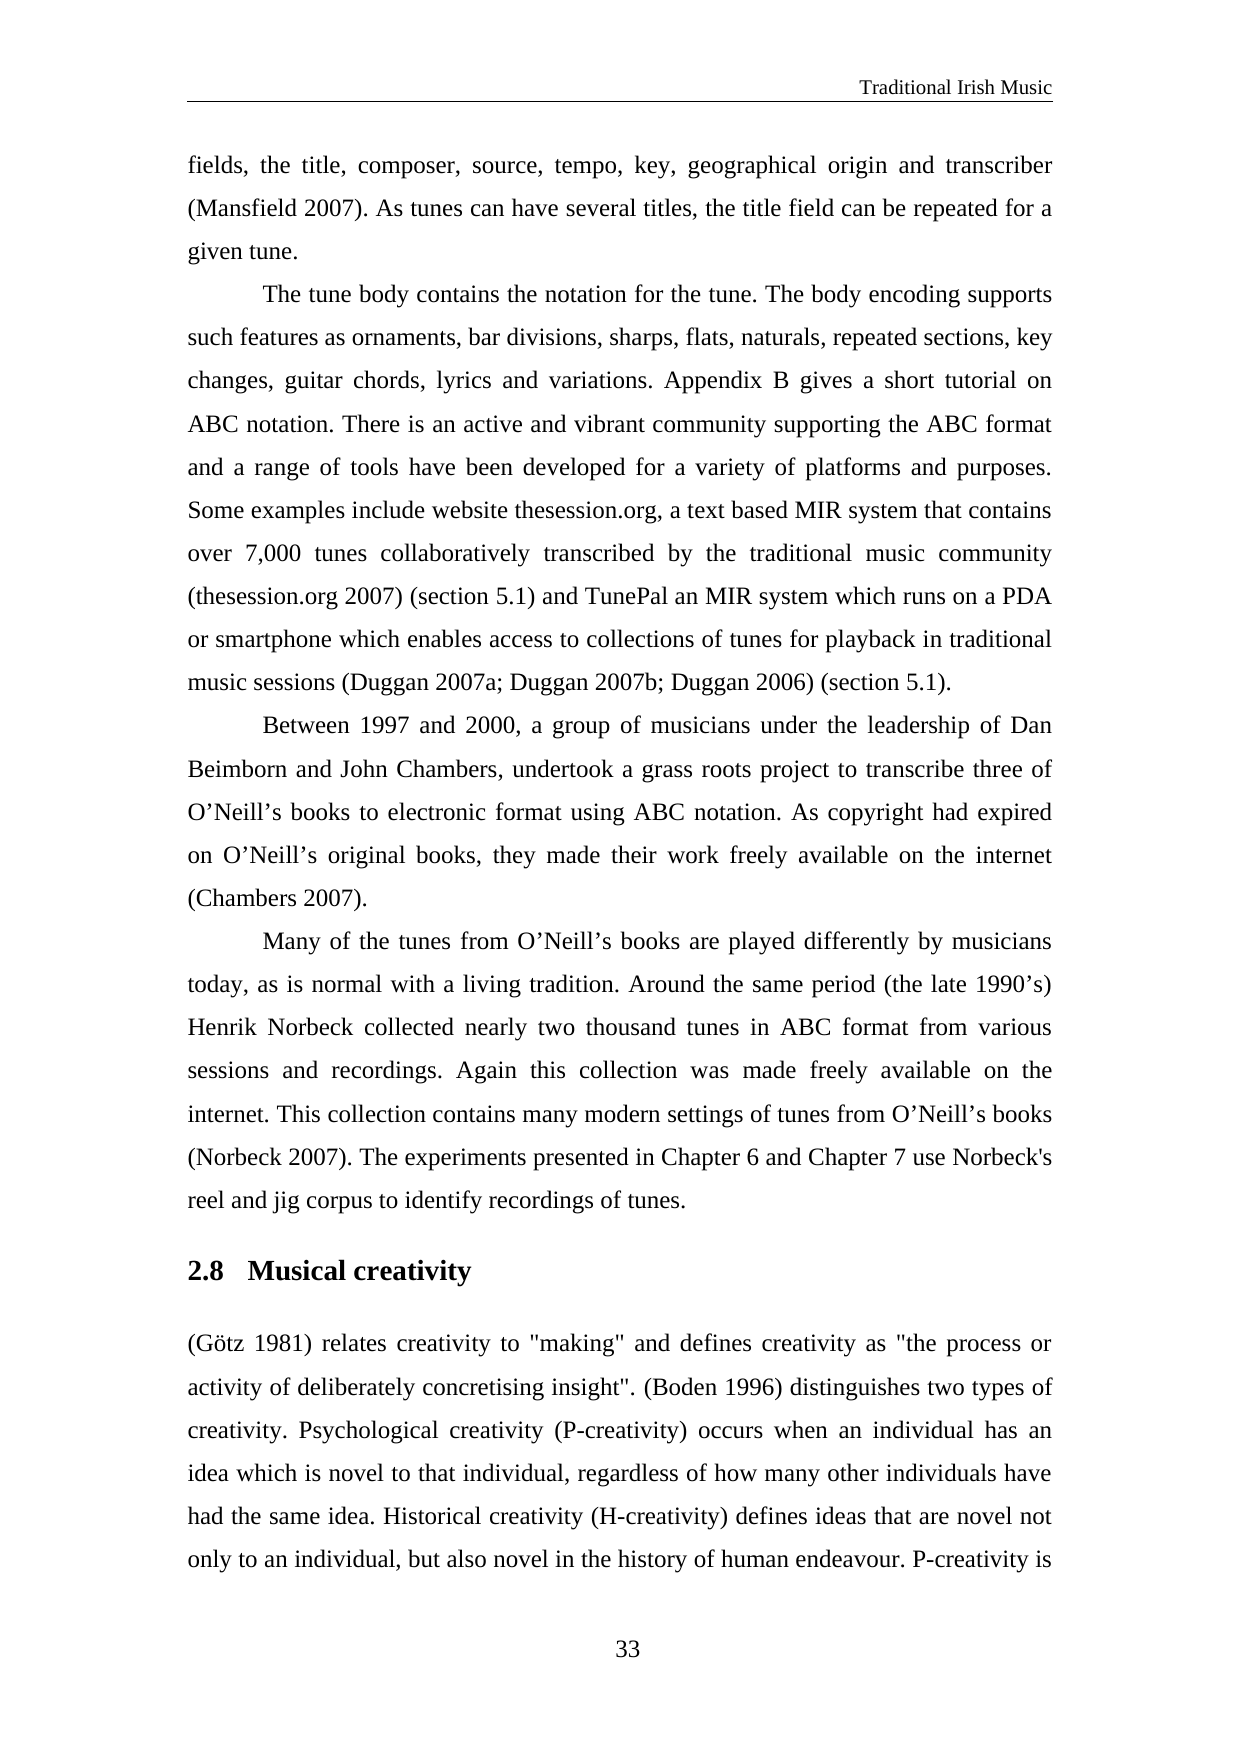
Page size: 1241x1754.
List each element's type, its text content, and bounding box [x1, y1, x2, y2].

text Many of the tunes from O’Neill’s books are played differently by musicians today, as is normal with a living tradition. Around the same period (the late 1990’s) Henrik Norbeck collected nearly two thousand tunes in ABC format from various sessions and recordings. Again this collection was made freely available on the internet. This collection contains many modern settings of tunes from O’Neill’s books (Norbeck 2007). The experiments presented in Chapter 6 and Chapter 7 use Norbeck's reel and jig corpus to identify recordings of tunes. [187, 926, 1053, 1214]
text The tune body contains the notation for the tune. The body encoding supports such features as ornaments, bar divisions, sharps, flats, naturals, repeated sections, key changes, guitar chords, lyrics and variations. Appendix B gives a short tutorial on ABC notation. There is an active and vibrant community supporting the ABC format and a range of tools have been developed for a variety of platforms and purposes. Some examples include website thesession.org, a text based MIR system that contains over 7,000 tunes collaboratively transcribed by the traditional music community (section 5.1) and TunePal an MIR system which runs on a PDA or smartphone which enables access to collections of tunes for playback in traditional music sessions (section 5.1). [187, 279, 1053, 696]
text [187, 1328, 1053, 1573]
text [187, 150, 1053, 265]
subtitle Musical creativity [187, 1253, 1053, 1287]
text Between 1997 and 2000, a group of musicians under the leadership of Dan Beimborn and John Chambers, undertook a grass roots project to transcribe three of O’Neill’s books to electronic format using ABC notation. As copyright had expired on O’Neill’s original books, they made their work freely available on the internet (Chambers 2007). [187, 711, 1053, 912]
